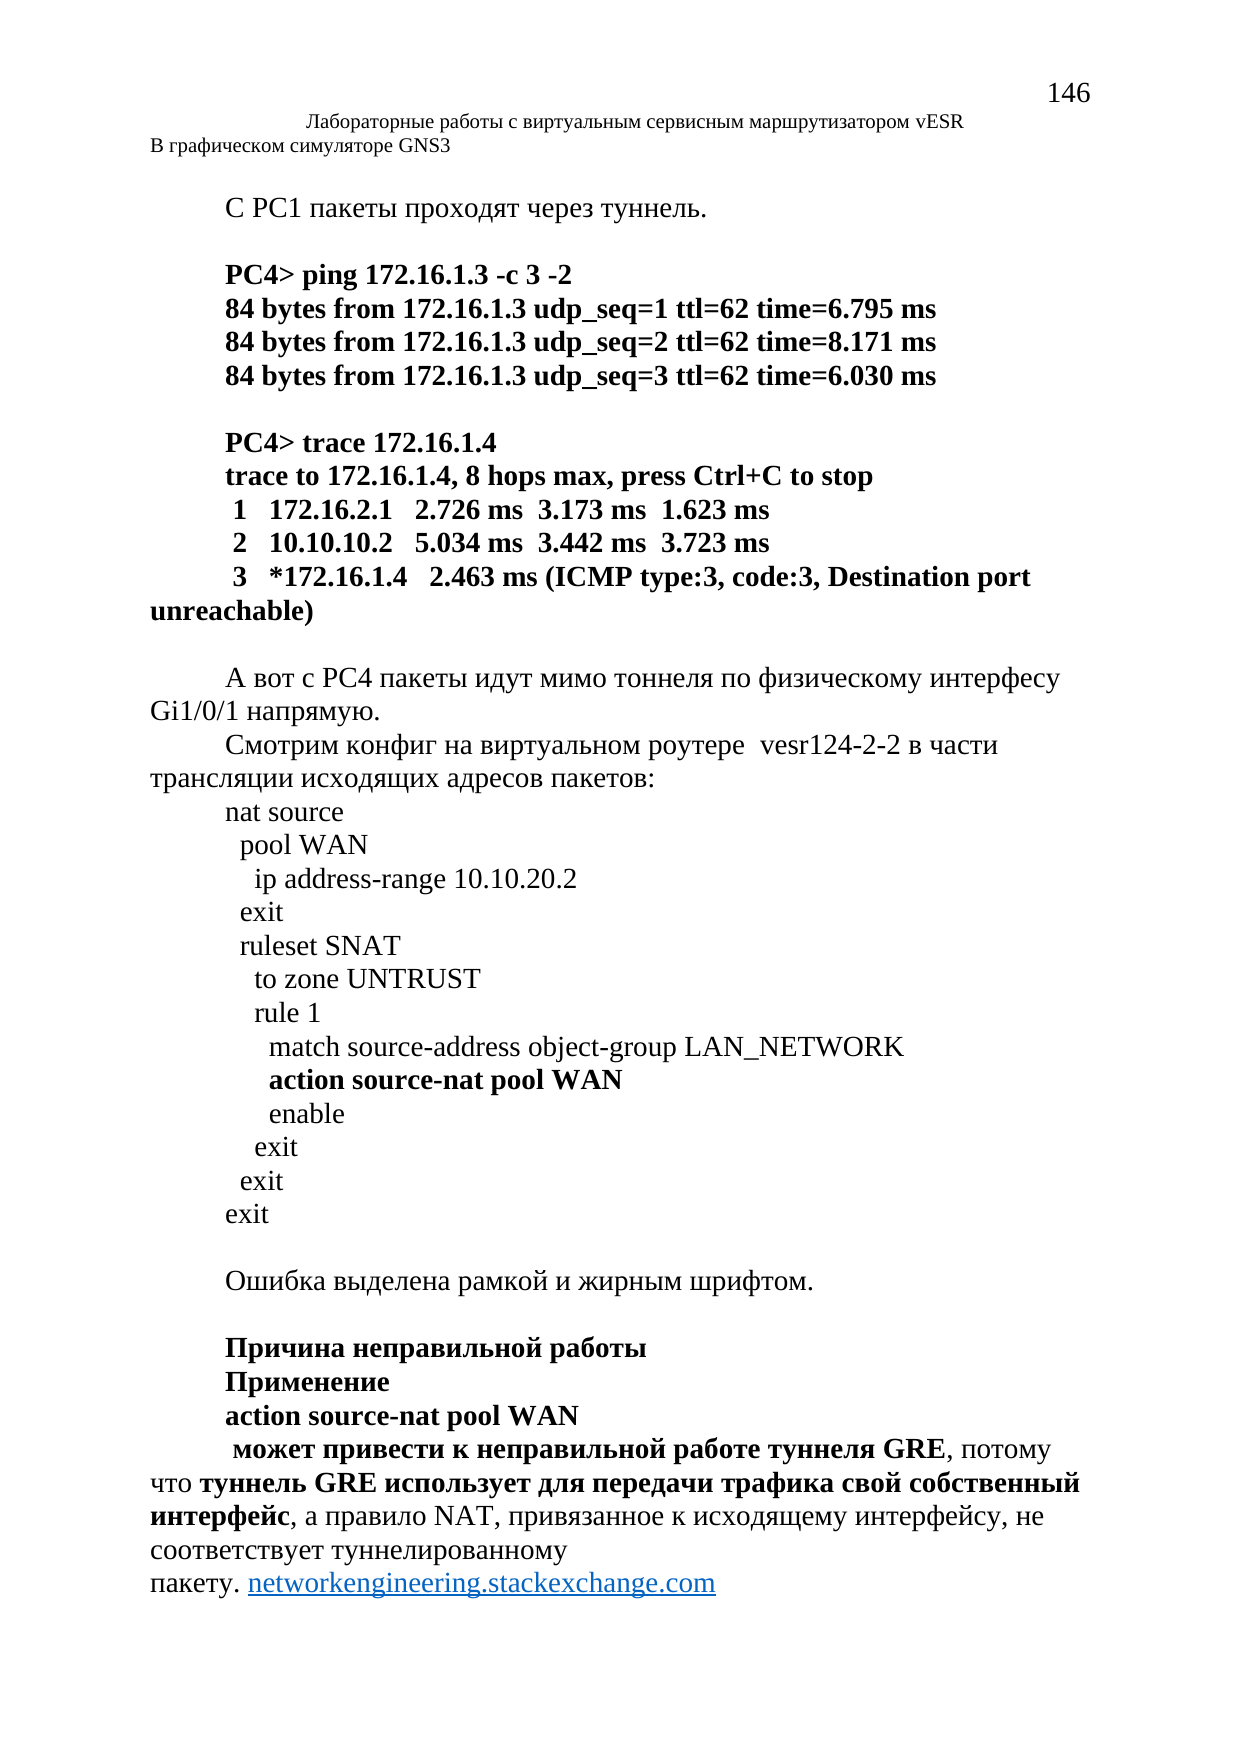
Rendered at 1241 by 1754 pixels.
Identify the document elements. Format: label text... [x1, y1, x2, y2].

text 1 172.16.2.1 2.726 ms 3.173 ms 1.623 ms [150, 492, 1090, 526]
text PC4> ping 172.16.1.3 -c 3 -2 [150, 257, 1090, 291]
text exit [150, 1163, 1090, 1196]
text exit [150, 1196, 1090, 1230]
text ip address-range 10.10.20.2 [150, 861, 1090, 894]
text action source-nat pool WAN [150, 1398, 1090, 1431]
text А вот с РС4 пакеты идут мимо тоннеля по физическому интерфесу Gi1/0/1 напрямую. [150, 660, 1090, 727]
text to zone UNTRUST [150, 962, 1090, 995]
text rule 1 [150, 995, 1090, 1029]
text exit [150, 1129, 1090, 1163]
text 2 10.10.10.2 5.034 ms 3.442 ms 3.723 ms [150, 526, 1090, 559]
text может привести к неправильной работе туннеля GRE, потому что туннель GRE использует для передачи трафика свой собственный интерфейс, а правило NAT, привязанное к исходящему интерфейсу, не соответствует туннелированному пакету. networkengineering.stackexchange.com [150, 1431, 1090, 1599]
text exit [150, 894, 1090, 928]
text PC4> trace 172.16.1.4 [150, 425, 1090, 458]
text nat source [150, 794, 1090, 827]
text trace to 172.16.1.4, 8 hops max, press Ctrl+C to stop [150, 458, 1090, 492]
text Причина неправильной работы [150, 1331, 1090, 1364]
text action source-nat pool WAN [150, 1062, 1090, 1096]
text C PC1 пакеты проходят через туннель. [150, 190, 1090, 224]
text enable [150, 1096, 1090, 1129]
text match source-address object-group LAN_NETWORK [150, 1029, 1090, 1062]
text 3 *172.16.1.4 2.463 ms (ICMP type:3, code:3, Destination port unreachable) [150, 559, 1090, 626]
text ruleset SNAT [150, 928, 1090, 962]
text pool WAN [150, 827, 1090, 861]
text Применение [150, 1364, 1090, 1398]
text 84 bytes from 172.16.1.3 udp_seq=1 ttl=62 time=6.795 ms [150, 291, 1090, 324]
text 84 bytes from 172.16.1.3 udp_seq=3 ttl=62 time=6.030 ms [150, 358, 1090, 391]
text Смотрим конфиг на виртуальном роутере vesr124-2-2 в части трансляции исходящих адресов пакетов: [150, 727, 1090, 794]
text 84 bytes from 172.16.1.3 udp_seq=2 ttl=62 time=8.171 ms [150, 324, 1090, 358]
text Ошибка выделена рамкой и жирным шрифтом. [150, 1263, 1090, 1297]
